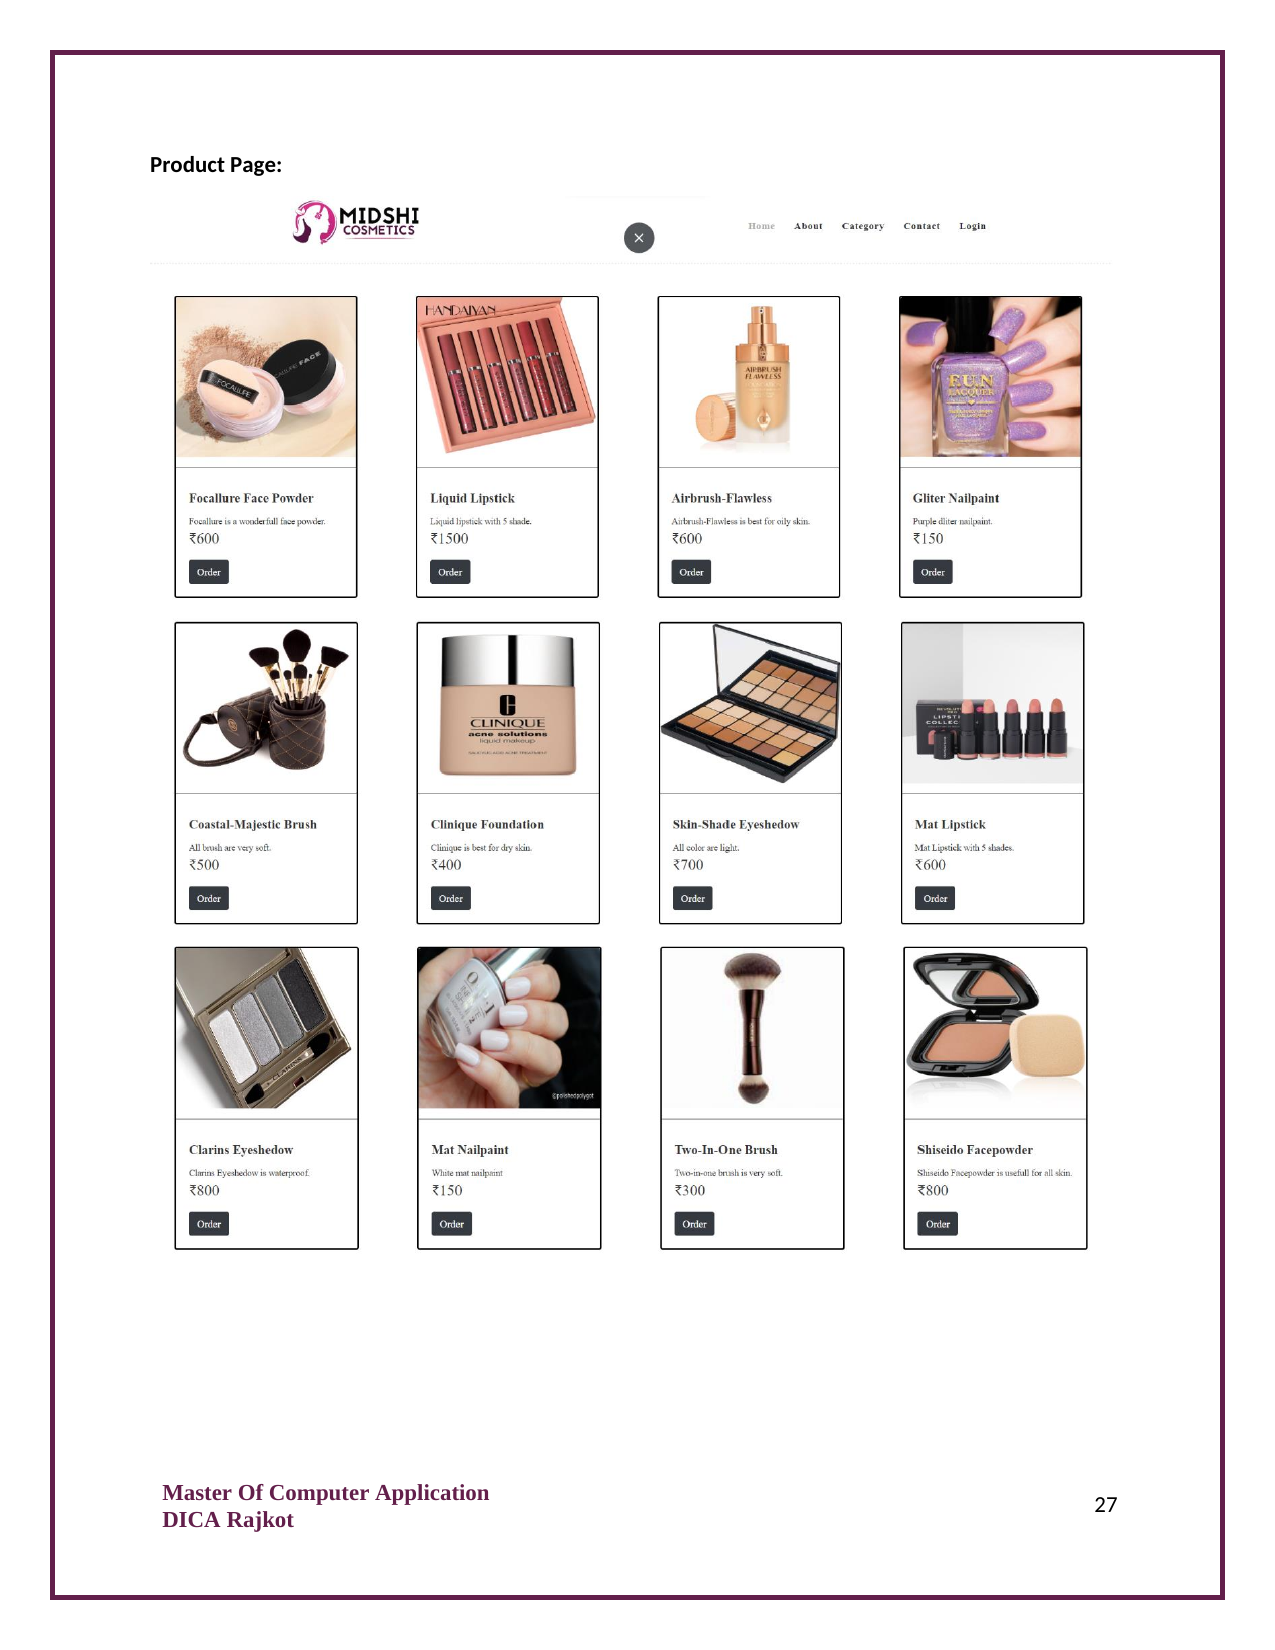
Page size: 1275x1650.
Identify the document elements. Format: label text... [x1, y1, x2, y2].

picture [150, 196, 1113, 1262]
text Product Page: [150, 150, 1206, 178]
